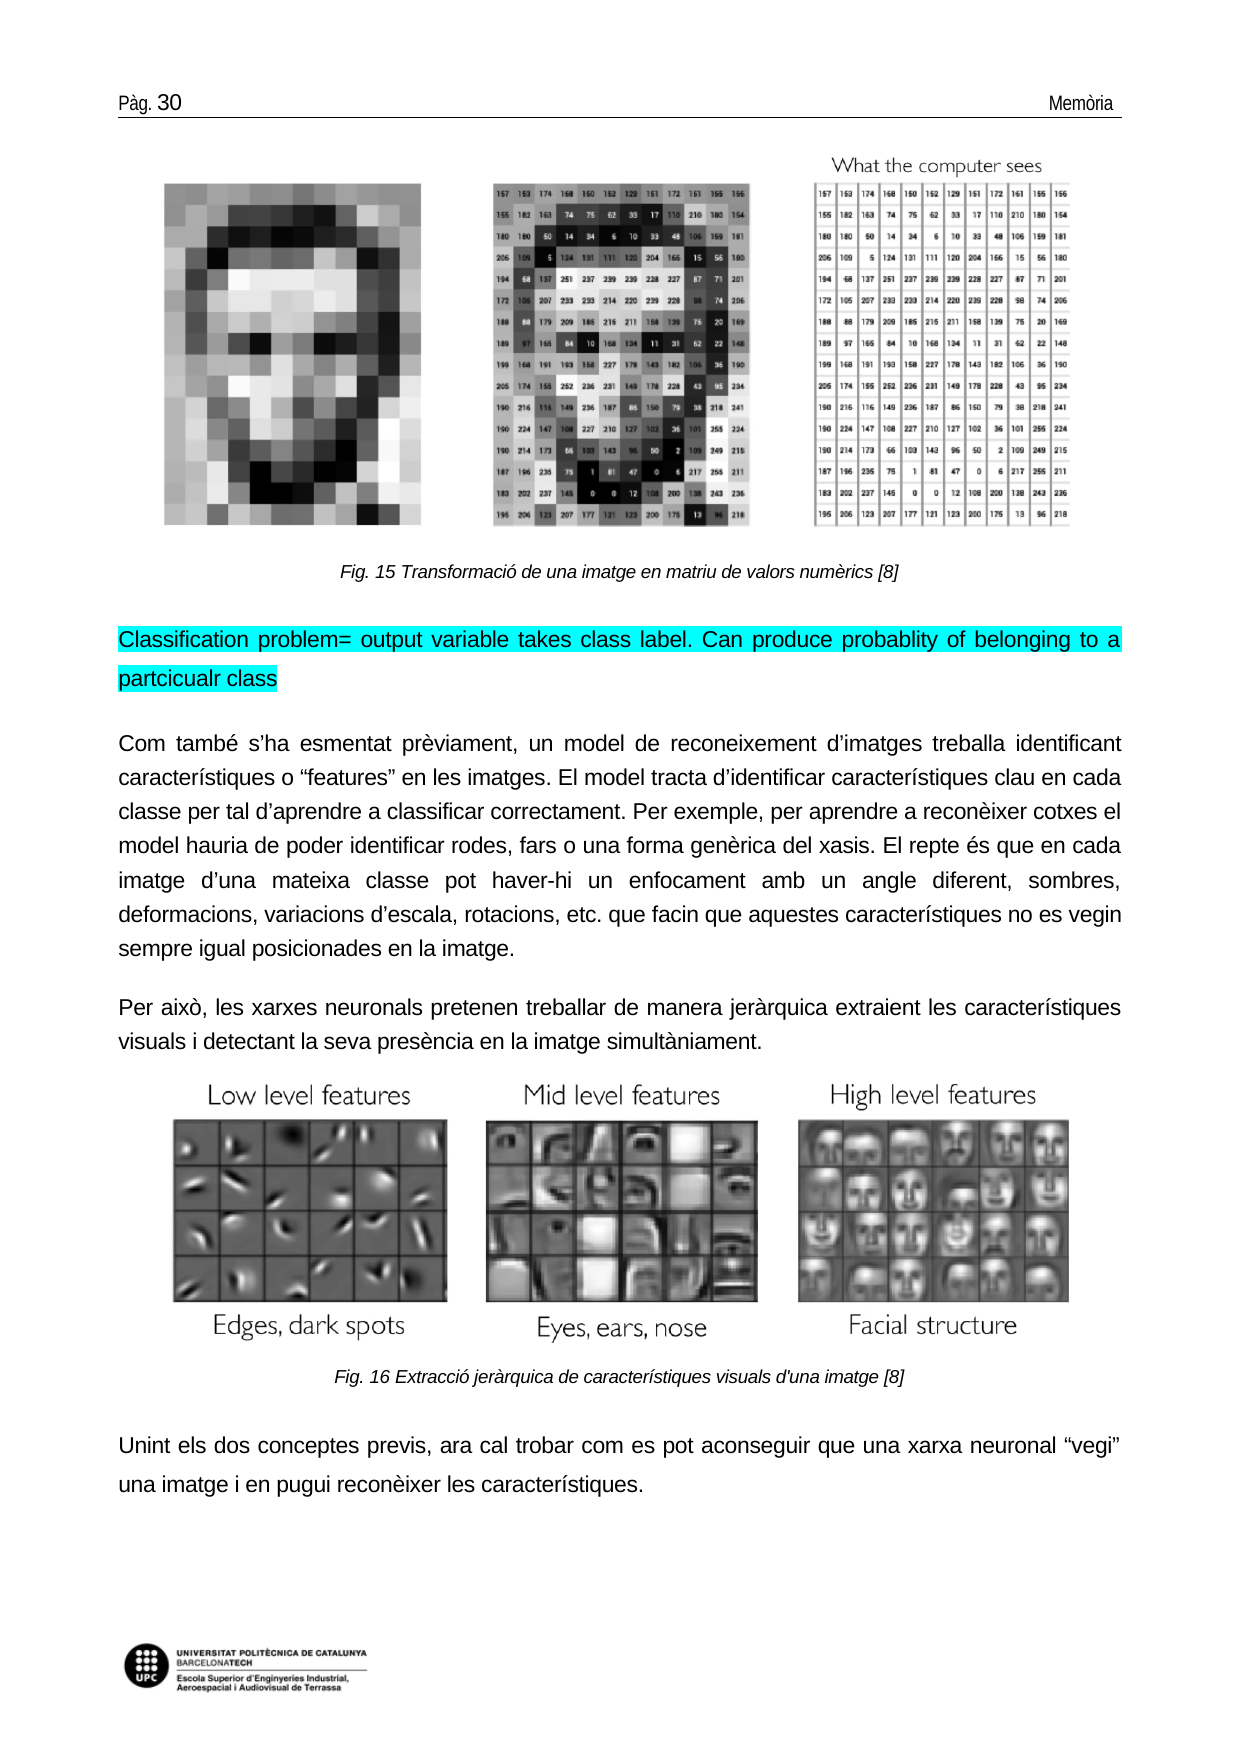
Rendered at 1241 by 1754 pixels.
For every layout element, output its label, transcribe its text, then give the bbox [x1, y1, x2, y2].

text Per això, les xarxes neuronals pretenen treballar de manera jeràrquica extraient les característiques visuals i detectant la seva presència en la imatge simultàniament. [118, 994, 1122, 1054]
text Fig. 15 Transformació de una imatge en matriu de valors numèrics [8] [118, 560, 1122, 582]
text Fig. 16 Extracció jeràrquica de característiques visuals d'una imatge [8] [118, 1366, 1122, 1388]
picture [147, 147, 1094, 535]
text Unint els dos conceptes previs, ara cal trobar com es pot aconseguir que una xarxa neuronal “vegi” una imatge i en pugui reconèixer les característiques. [118, 1432, 1122, 1497]
picture [118, 1634, 374, 1702]
text Com també s’ha esmentat prèviament, un model de reconeixement d’imatges treballa identificant característiques o “features” en les imatges. El model tracta d’identificar característiques clau en cada classe per tal d’aprendre a classificar correctament. Per exemple, per aprendre a reconèixer cotxes el model hauria de poder identificar rodes, fars o una forma genèrica del xasis. El repte és que en cada imatge d’una mateixa classe pot haver-hi un enfocament amb un angle diferent, sombres, deformacions, variacions d’escala, rotacions, etc. que facin que aquestes característiques no es vegin sempre igual posicionades en la imatge. [118, 730, 1122, 961]
picture [147, 1062, 1093, 1353]
text Classification problem= output variable takes class label. Can produce probablity of belonging to a partcicualr class [118, 652, 1122, 692]
